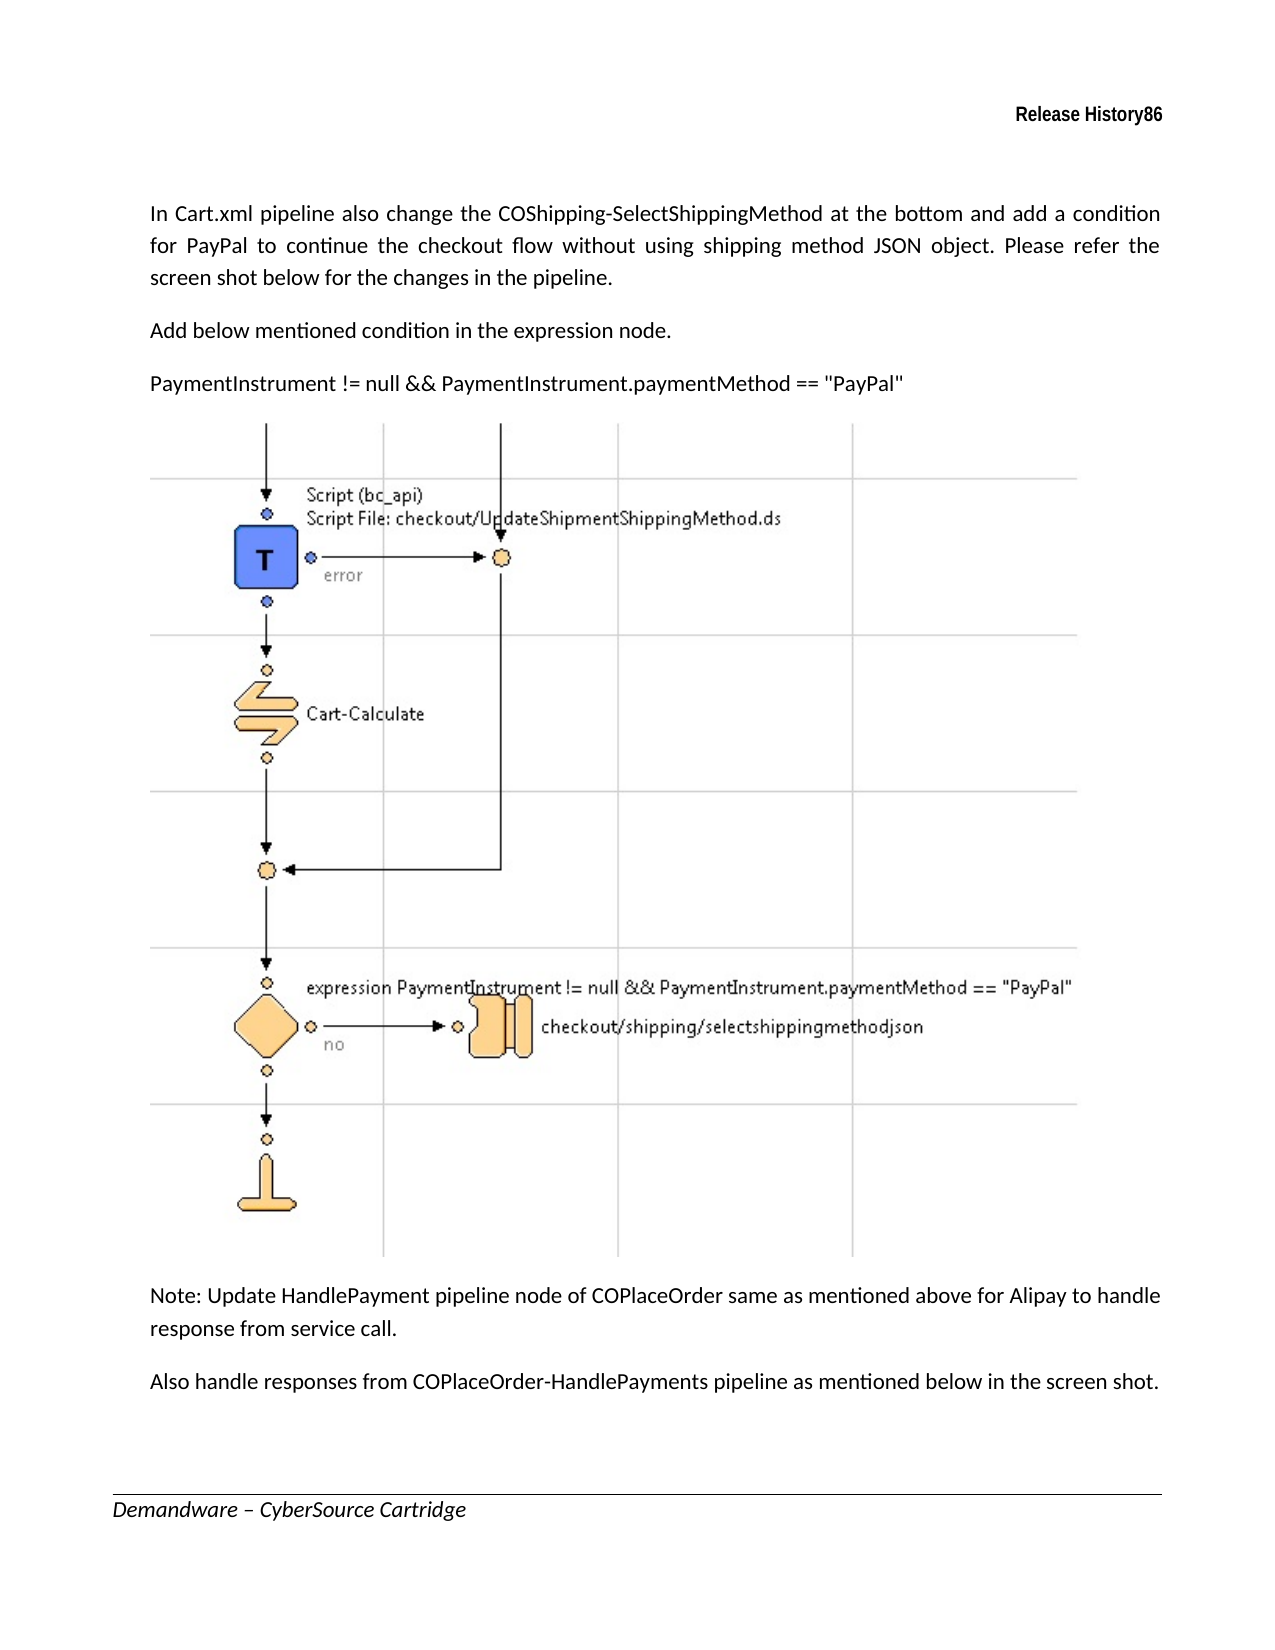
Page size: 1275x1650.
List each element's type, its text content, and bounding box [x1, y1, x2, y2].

text Add below mentioned condition in the expression node. [150, 316, 1162, 344]
text PaymentInstrument != null && PaymentInstrument.paymentMethod == "PayPal" [150, 369, 1162, 397]
text In Cart.xml pipeline also change the COShipping-SelectShippingMethod at the bottom and add a condition for PayPal to continue the checkout flow without using shipping method JSON object. Please refer the screen shot below for the changes in the pipeline. [150, 199, 1162, 291]
text Note: Update HandlePayment pipeline node of COPlaceOrder same as mentioned above for Alipay to handle response from service call. [150, 1282, 1162, 1342]
text Also handle responses from COPlaceOrder-HandlePayments pipeline as mentioned below in the screen shot. [150, 1367, 1162, 1395]
picture [150, 422, 1082, 1257]
